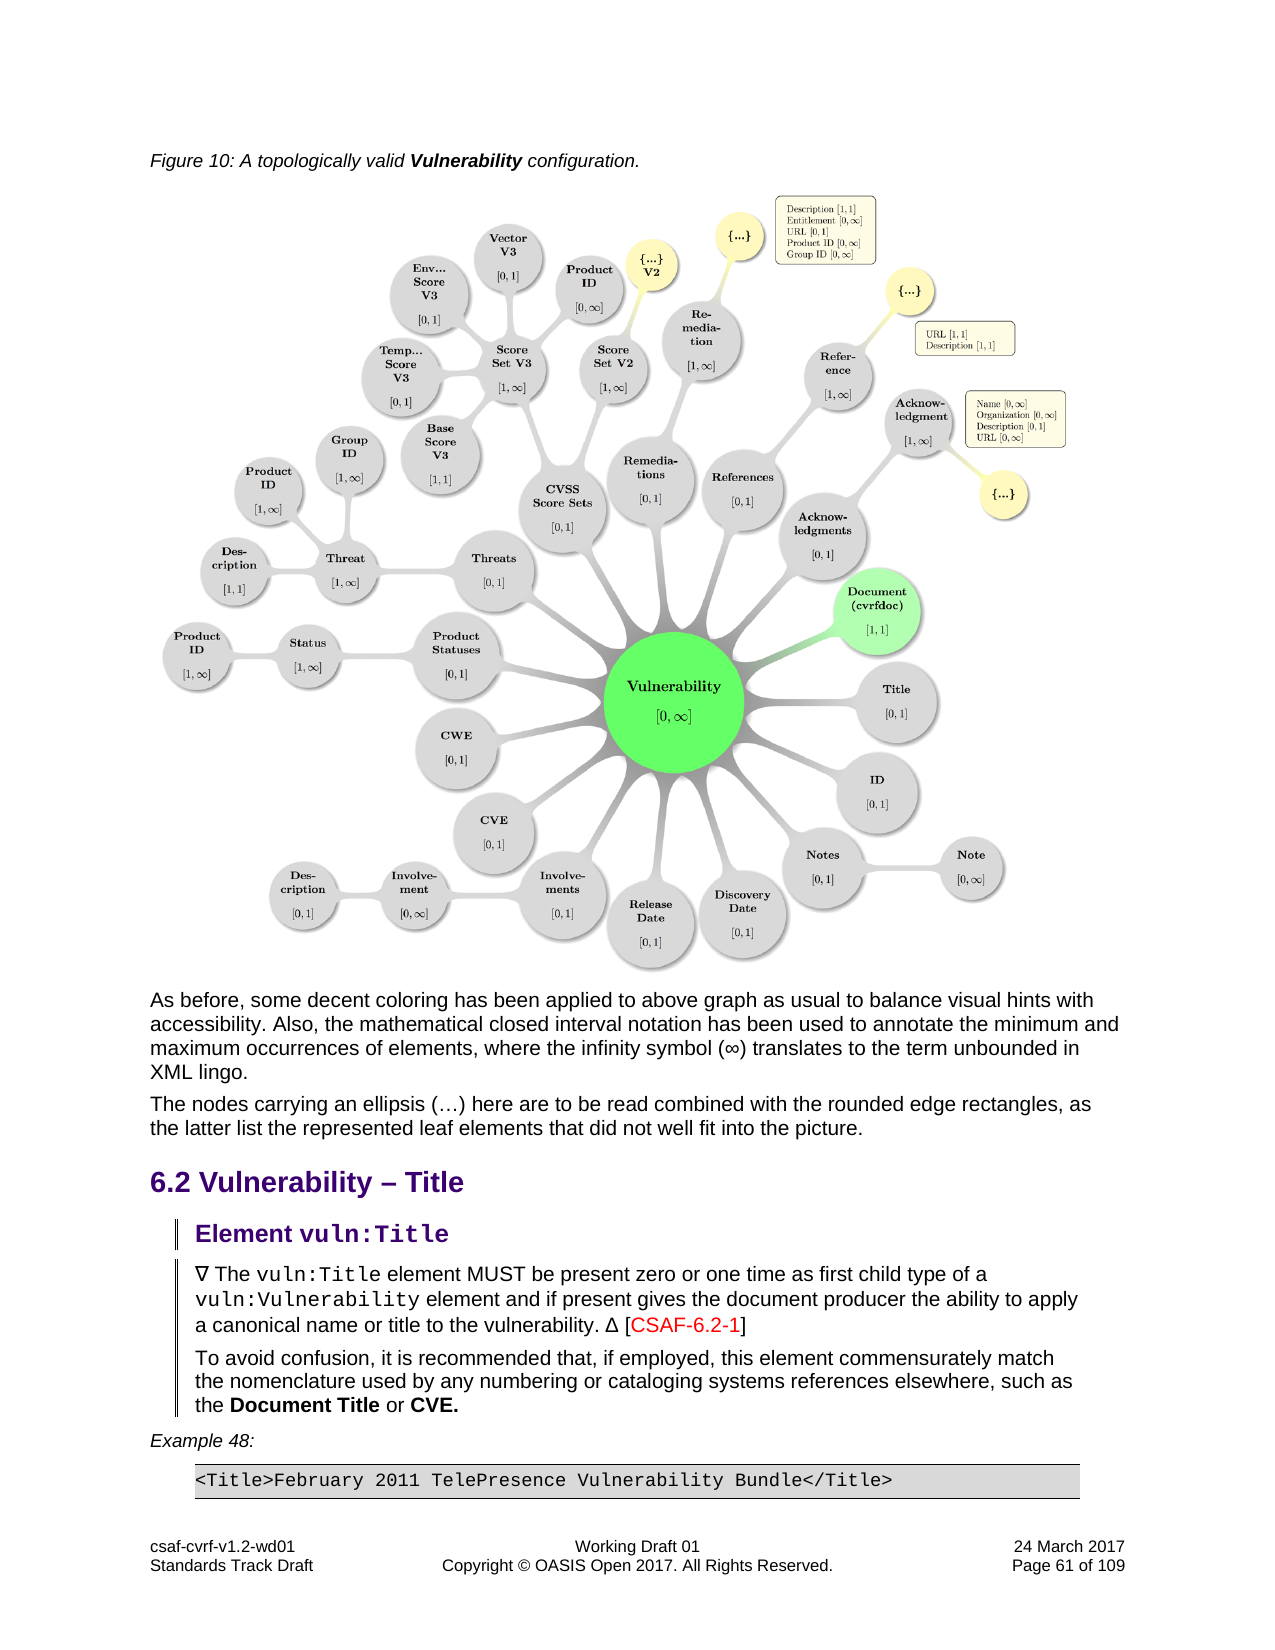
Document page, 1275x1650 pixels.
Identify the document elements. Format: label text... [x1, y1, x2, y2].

text <Title>February 2011 TelePresence Vulnerability Bundle</Title> [195, 1465, 1080, 1498]
picture [150, 184, 1078, 980]
subtitle Element vuln:Title [178, 1219, 1125, 1250]
subtitle Vulnerability – Title [150, 1165, 1125, 1198]
text The nodes carrying an ellipsis (…) here are to be read combined with the rounded edge rectangles, as the latter list the represented leaf elements that did not well fit into the picture. [150, 1092, 1125, 1140]
text To avoid confusion, it is recommended that, if employed, this element commensurately match the nomenclature used by any numbering or cataloging systems references elsewhere, such as the Document Title or CVE. [178, 1345, 1080, 1417]
text As before, some decent coloring has been applied to above graph as usual to balance visual hints with accessibility. Also, the mathematical closed interval notation has been used to annotate the minimum and maximum occurrences of elements, where the infinity symbol (∞) translates to the term unbounded in XML lingo. [150, 988, 1125, 1084]
text ∇ The vuln:Title element MUST be present zero or one time as first child type of a vuln:Vulnerability element and if present gives the document producer the ability to apply a canonical name or title to the vulnerability. ∆ [CSAF-6.2-1] [178, 1259, 1080, 1337]
